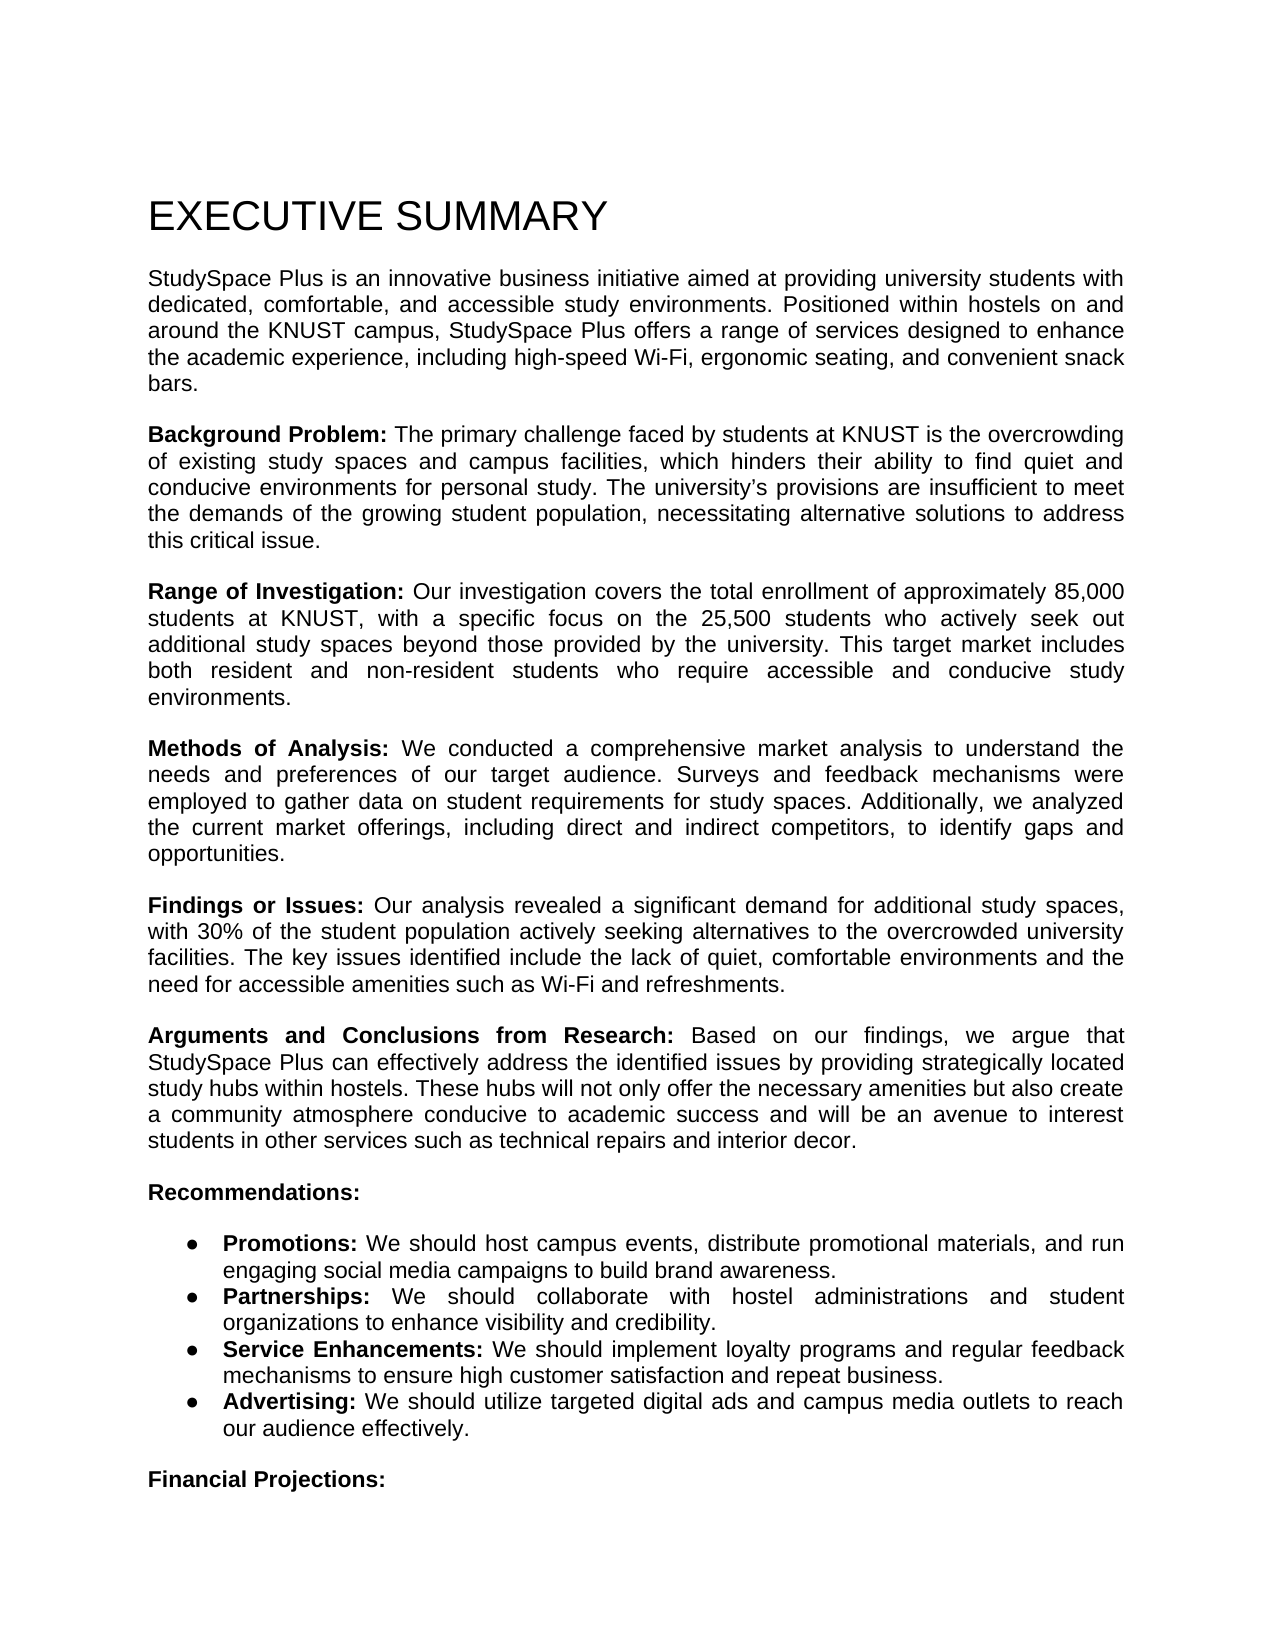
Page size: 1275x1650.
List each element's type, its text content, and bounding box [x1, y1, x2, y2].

list Service Enhancements: We should implement loyalty programs and regular feedback mechanisms to ensure high customer satisfaction and repeat business. [185, 1336, 1125, 1388]
text Range of Investigation: Our investigation covers the total enrollment of approximately 85,000 students at KNUST, with a specific focus on the 25,500 students who actively seek out additional study spaces beyond those provided by the university. This target market includes both resident and non-resident students who require accessible and conducive study environments. [148, 578, 1125, 710]
text Findings or Issues: Our analysis revealed a significant demand for additional study spaces, with 30% of the student population actively seeking alternatives to the overcrowded university facilities. The key issues identified include the lack of quiet, comfortable environments and the need for accessible amenities such as Wi-Fi and refreshments. [148, 892, 1125, 997]
text Background Problem: The primary challenge faced by students at KNUST is the overcrowding of existing study spaces and campus facilities, which hinders their ability to find quiet and conducive environments for personal study. The university’s provisions are insufficient to meet the demands of the growing student population, necessitating alternative solutions to address this critical issue. [148, 421, 1125, 553]
text Methods of Analysis: We conducted a comprehensive market analysis to understand the needs and preferences of our target audience. Surveys and feedback mechanisms were employed to gather data on student requirements for study spaces. Additionally, we analyzed the current market offerings, including direct and indirect competitors, to identify gaps and opportunities. [148, 735, 1125, 867]
list Promotions: We should host campus events, distribute promotional materials, and run engaging social media campaigns to build brand awareness. [185, 1230, 1125, 1283]
text Arguments and Conclusions from Research: Based on our findings, we argue that StudySpace Plus can effectively address the identified issues by providing strategically located study hubs within hostels. These hubs will not only offer the necessary amenities but also create a community atmosphere conducive to academic success and will be an avenue to interest students in other services such as technical repairs and interior decor. [148, 1022, 1125, 1154]
text Financial Projections: [148, 1466, 1125, 1492]
list Partnerships: We should collaborate with hostel administrations and student organizations to enhance visibility and credibility. [185, 1283, 1125, 1336]
subtitle EXECUTIVE SUMMARY [148, 192, 1125, 239]
text StudySpace Plus is an innovative business initiative aimed at providing university students with dedicated, comfortable, and accessible study environments. Positioned within hostels on and around the KNUST campus, StudySpace Plus offers a range of services designed to enhance the academic experience, including high-speed Wi-Fi, ergonomic seating, and convenient snack bars. [148, 264, 1125, 396]
text Recommendations: [148, 1179, 1125, 1205]
list Advertising: We should utilize targeted digital ads and campus media outlets to reach our audience effectively. [185, 1388, 1125, 1441]
